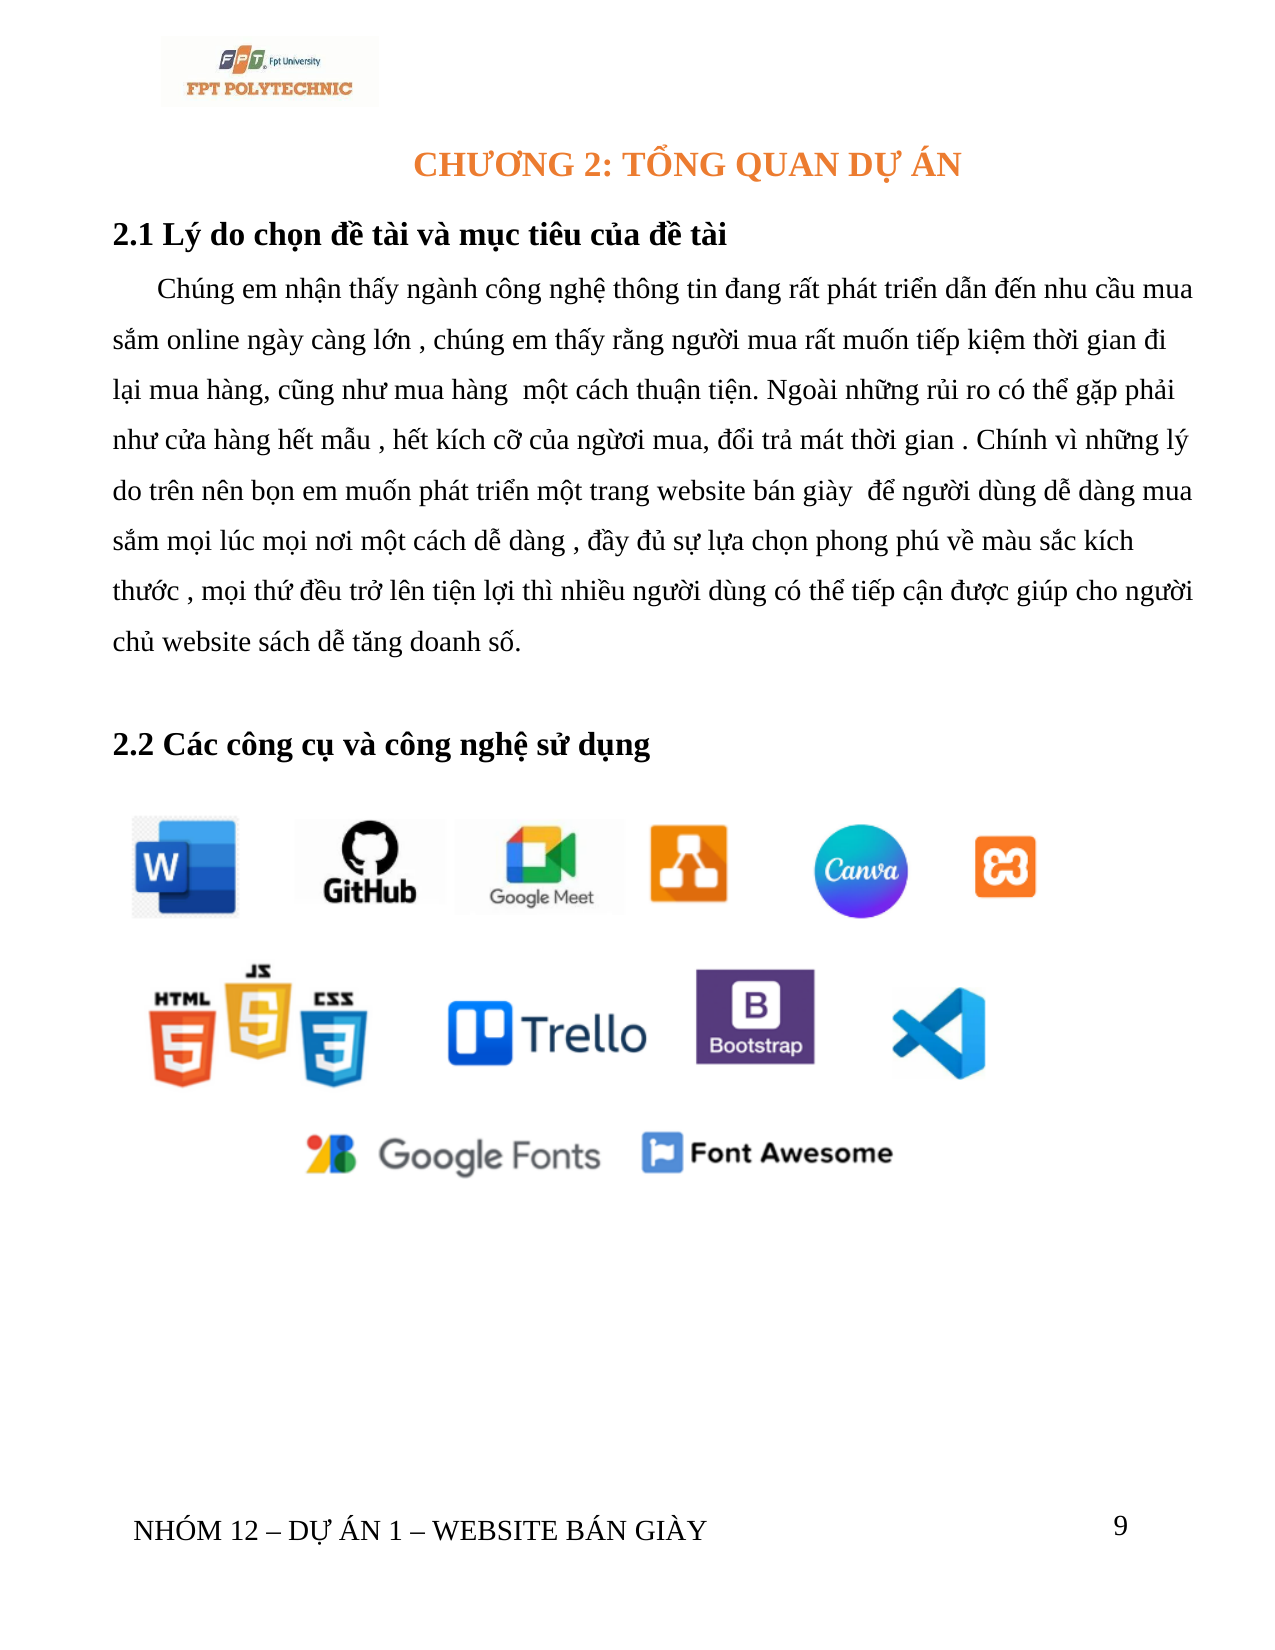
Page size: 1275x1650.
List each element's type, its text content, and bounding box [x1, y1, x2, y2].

subtitle 2.1 Lý do chọn đề tài và mục tiêu của đề tài [112, 214, 1198, 252]
text Chúng em nhận thấy ngành công nghệ thông tin đang rất phát triển dẫn đến nhu cầu mua sắm online ngày càng lớn , chúng em thấy rằng người mua rất muốn tiếp kiệm thời gian đi lại mua hàng, cũng như mua hàng một cách thuận tiện. Ngoài những rủi ro có thể gặp phải như cửa hàng hết mẫu , hết kích cỡ của ngừơi mua, đổi trả mát thời gian . Chính vì những lý do trên nên bọn em muốn phát triển một trang website bán giày để người dùng dễ dàng mua sắm mọi lúc mọi nơi một cách dễ dàng , đầy đủ sự lựa chọn phong phú về màu sắc kích thước , mọi thứ đều trở lên tiện lợi thì nhiều người dùng có thể tiếp cận được giúp cho người chủ website sách dễ tăng doanh số. [112, 271, 1198, 657]
text 2.2 Các công cụ và công nghệ sử dụng [112, 724, 1198, 763]
picture [160, 36, 379, 107]
subtitle CHƯƠNG 2: TỔNG QUAN DỰ ÁN [177, 144, 1198, 184]
picture [112, 782, 1118, 1219]
